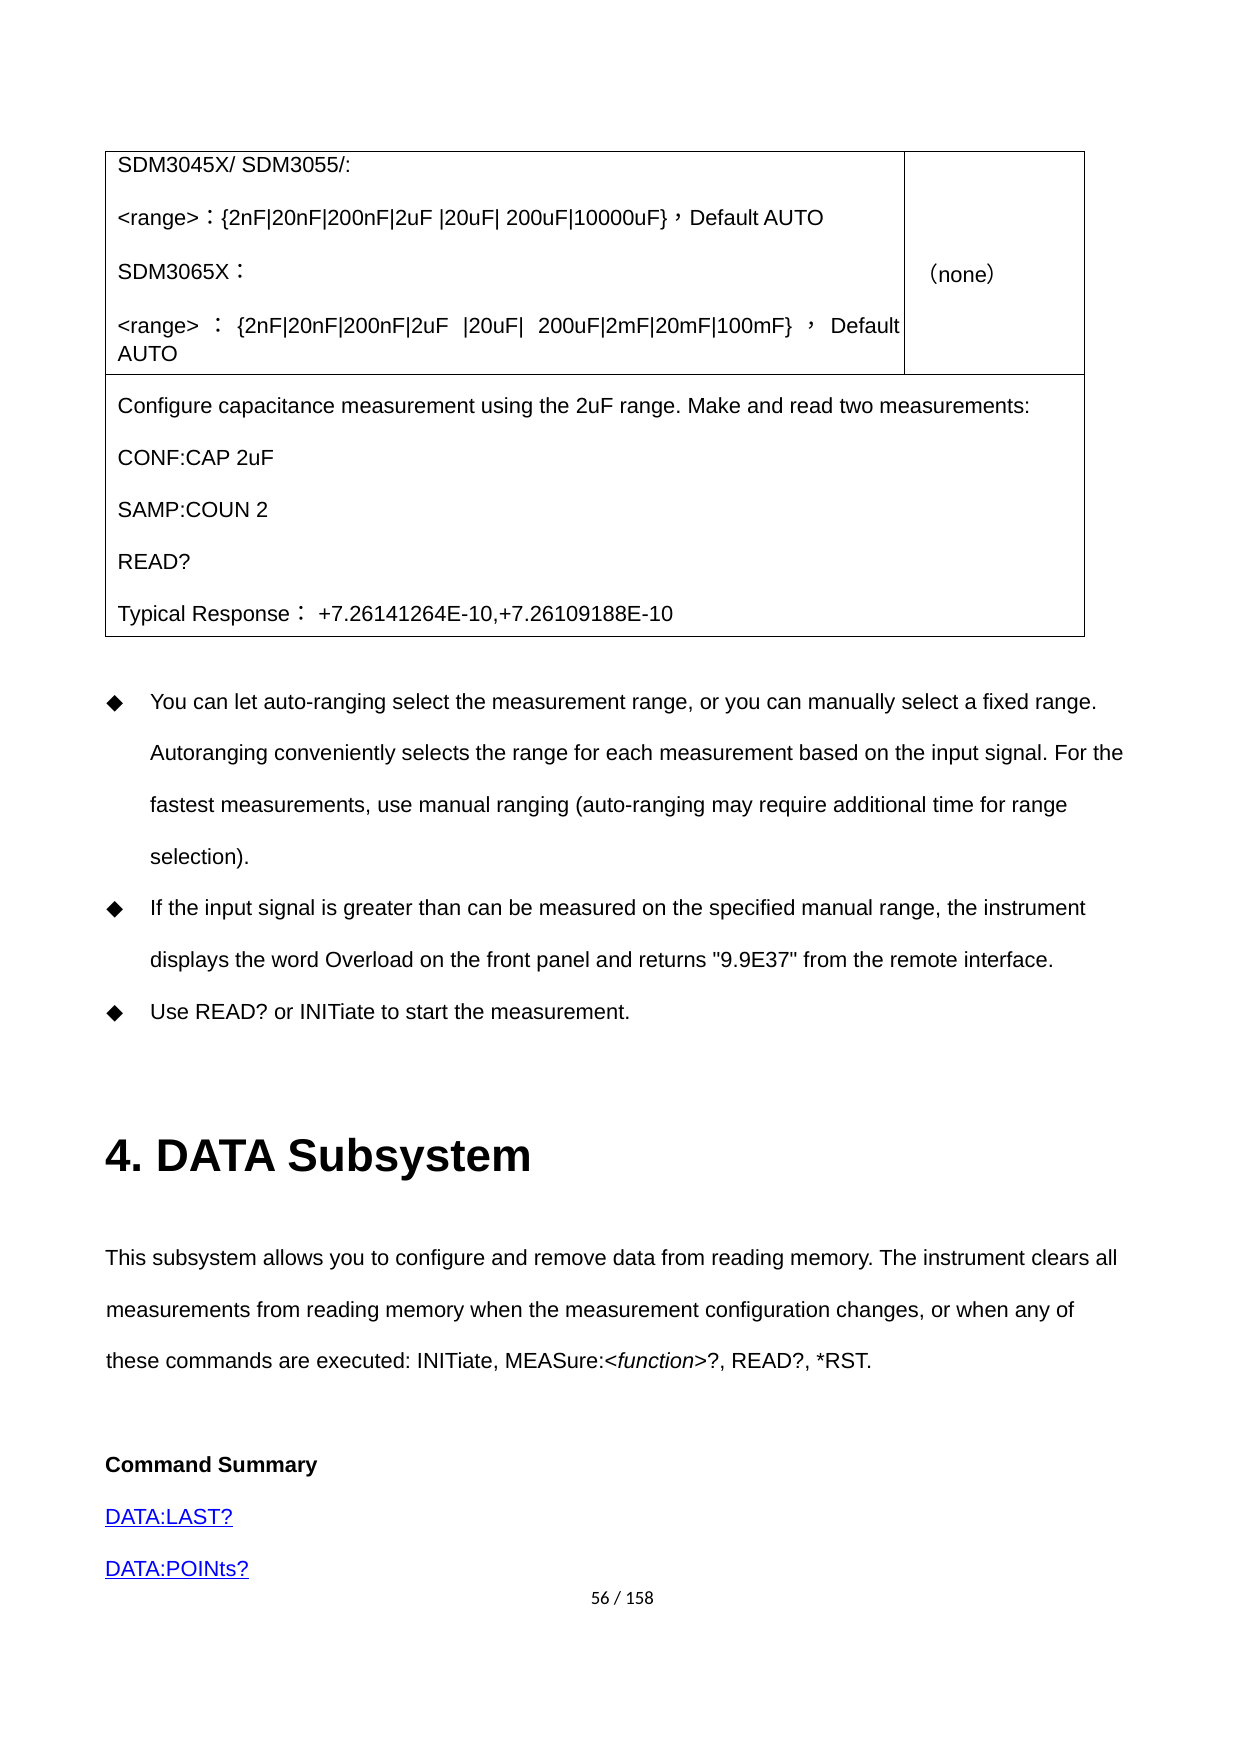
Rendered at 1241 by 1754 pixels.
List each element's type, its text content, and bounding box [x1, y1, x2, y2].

text DATA:LAST? [105, 1504, 1134, 1529]
text Command Summary [105, 1452, 1134, 1477]
text This subsystem allows you to configure and remove data from reading memory. The instrument clears all measurements from reading memory when the measurement configuration changes, or when any of these commands are executed: INITiate, MEASure:<function>?, READ?, *RST. [105, 1244, 1133, 1373]
table_cell （none） [905, 152, 1084, 374]
list Use READ? or INITiate to start the measurement. [106, 999, 1133, 1024]
subtitle 4. DATA Subsystem [105, 1128, 1134, 1181]
list If the input signal is greater than can be measured on the specified manual range, the instrument displays the word Overload on the front panel and returns "9.9E37" from the remote interface. [106, 895, 1133, 972]
text DATA:POINts? [105, 1556, 1134, 1581]
table_cell SDM3045X/ SDM3055/: <range>：{2nF|20nF|200nF|2uF |20uF| 200uF|10000uF}，Default AUTO SDM3065X： <range>：{2nF|20nF|200nF|2uF |20uF| 200uF|2mF|20mF|100mF}，Default AUTO [106, 152, 904, 374]
list You can let auto-ranging select the measurement range, or you can manually select a fixed range. Autoranging conveniently selects the range for each measurement based on the input signal. For the fastest measurements, use manual ranging (auto-ranging may require additional time for range selection). [106, 688, 1133, 869]
table_cell Configure capacitance measurement using the 2uF range. Make and read two measurements: CONF:CAP 2uF SAMP:COUN 2 READ? Typical Response： +7.26141264E-10,+7.26109188E-10 [106, 375, 1084, 636]
